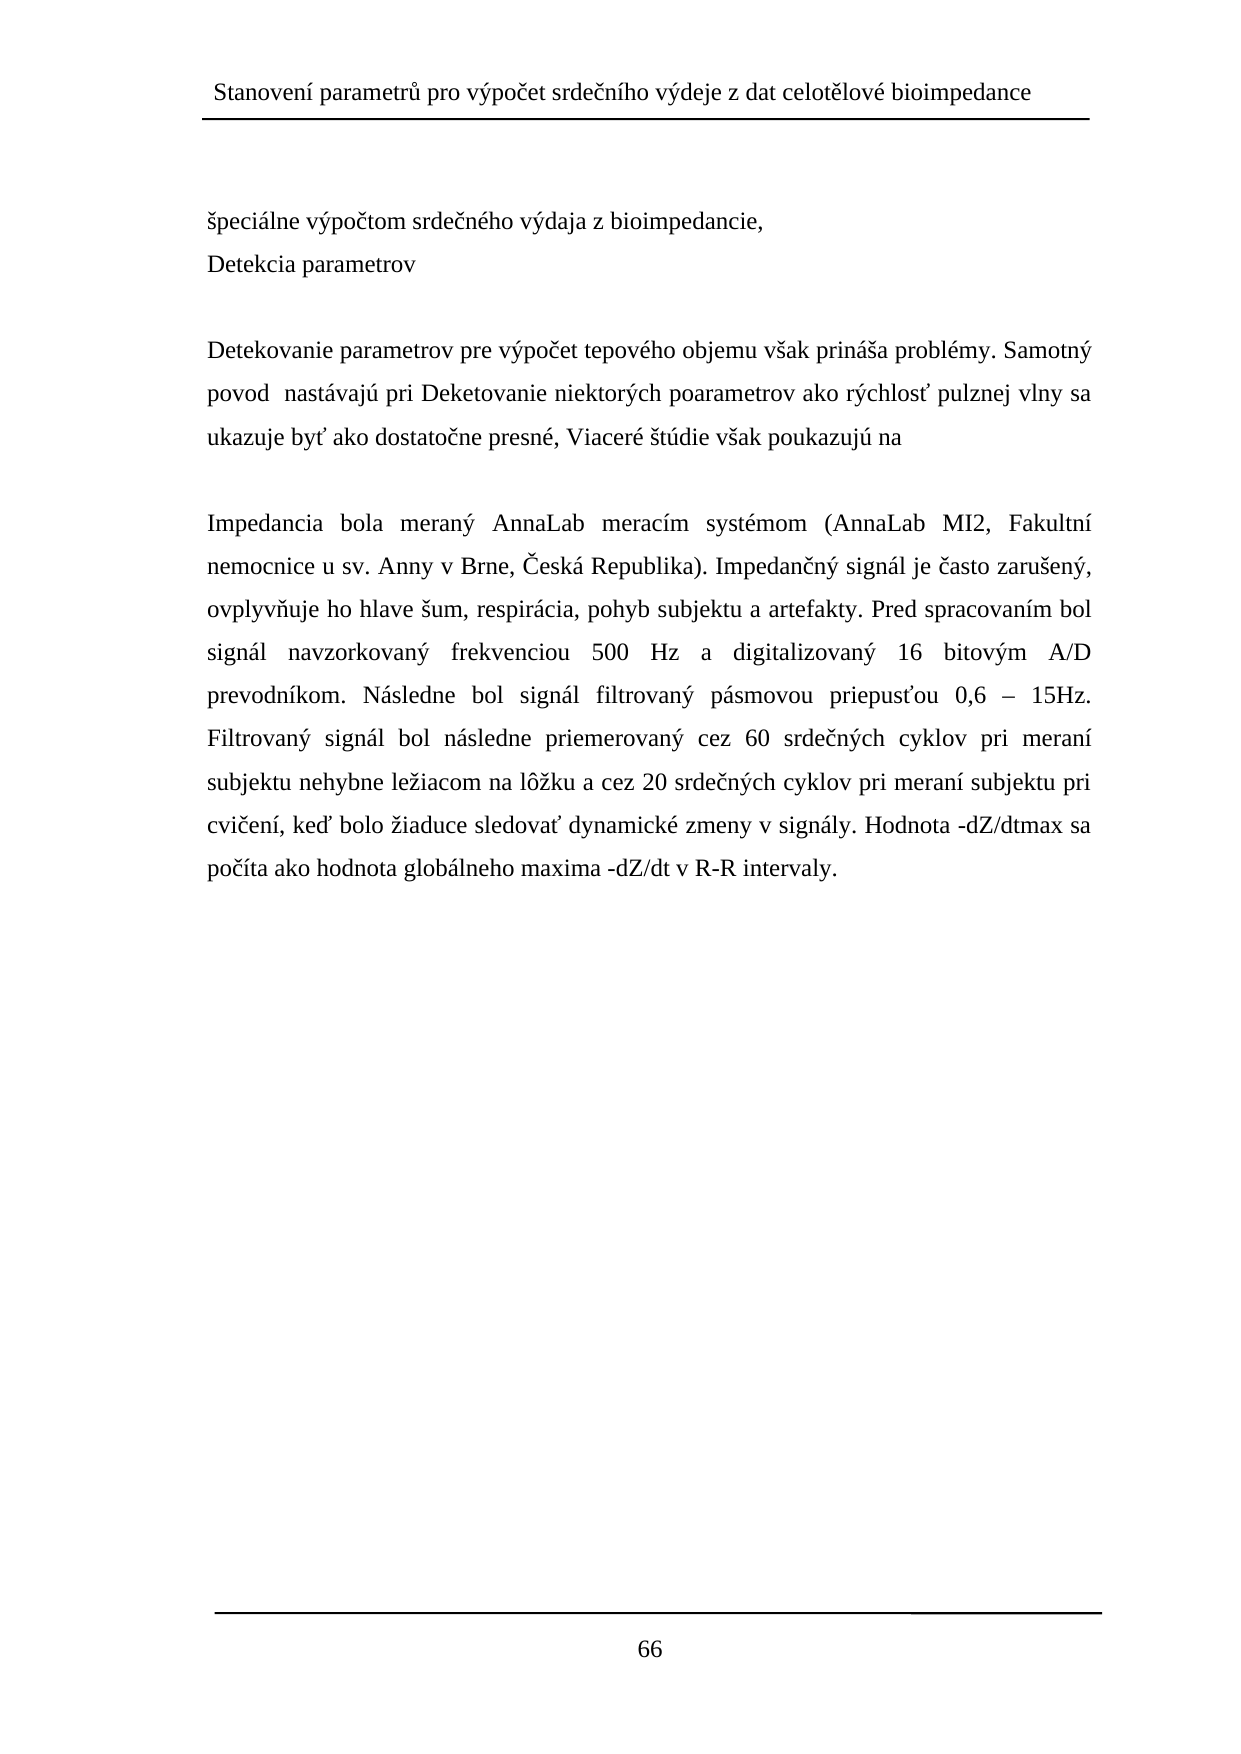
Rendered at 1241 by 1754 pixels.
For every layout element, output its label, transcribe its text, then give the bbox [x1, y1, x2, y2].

text Impedancia bola meraný AnnaLab meracím systémom (AnnaLab MI2, Fakultní nemocnice u sv. Anny v Brne, Česká Republika). Impedančný signál je často zarušený, ovplyvňuje ho hlave šum, respirácia, pohyb subjektu a artefakty. Pred spracovaním bol signál navzorkovaný frekvenciou 500 Hz a digitalizovaný 16 bitovým A/D prevodníkom. Následne bol signál filtrovaný pásmovou priepusťou 0,6 – 15Hz. Filtrovaný signál bol následne priemerovaný cez 60 srdečných cyklov pri meraní subjektu nehybne ležiacom na lôžku a cez 20 srdečných cyklov pri meraní subjektu pri cvičení, keď bolo žiaduce sledovať dynamické zmeny v signály. Hodnota -dZ/dtmax sa počíta ako hodnota globálneho maxima -dZ/dt v R-R intervaly. [207, 508, 1092, 882]
text špeciálne výpočtom srdečného výdaja z bioimpedancie, [207, 206, 1092, 235]
text Detekcia parametrov [207, 249, 1092, 278]
text Detekovanie parametrov pre výpočet tepového objemu však prináša problémy. Samotný povod nastávajú pri Deketovanie niektorých poarametrov ako rýchlosť pulznej vlny sa ukazuje byť ako dostatočne presné, Viaceré štúdie však poukazujú na [207, 335, 1092, 450]
